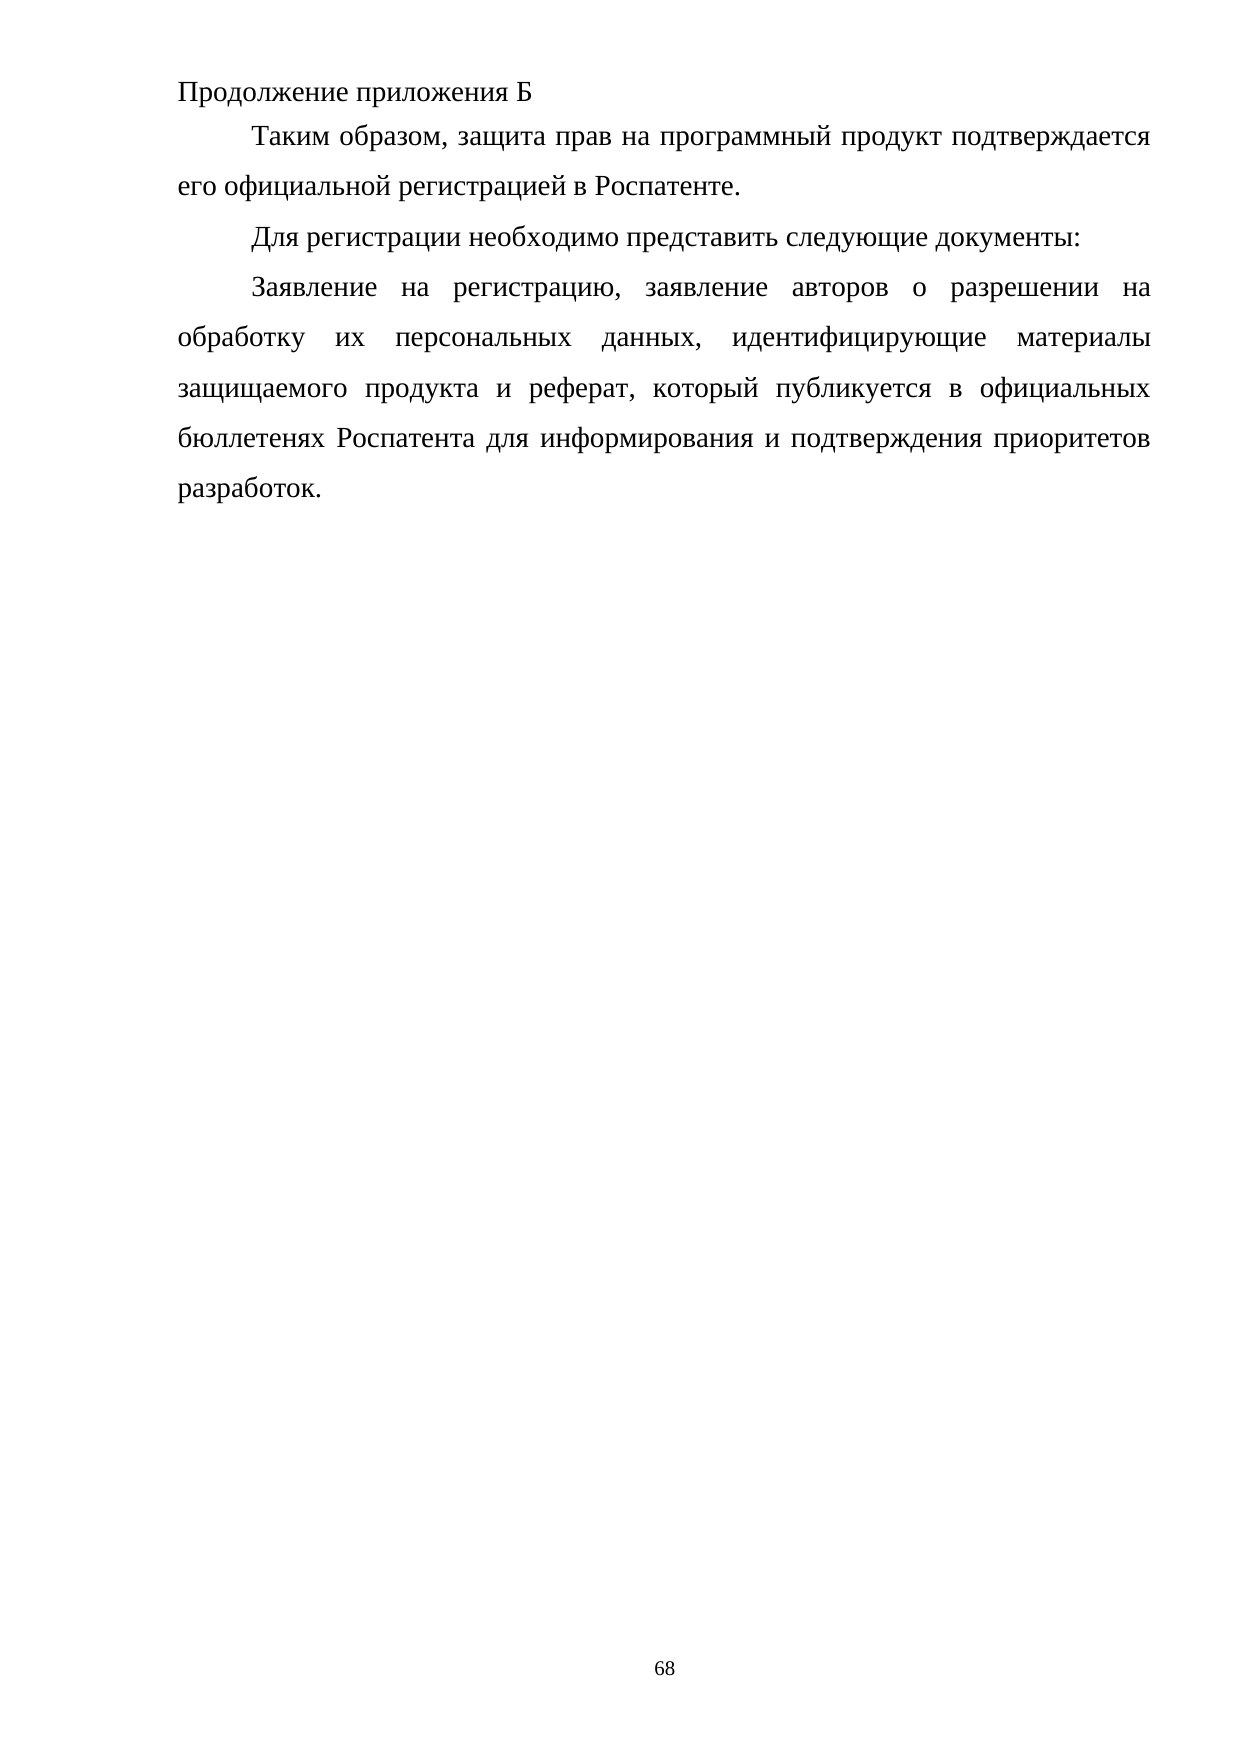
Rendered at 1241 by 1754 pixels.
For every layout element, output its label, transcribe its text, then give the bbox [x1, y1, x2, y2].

text Заявление на регистрацию, заявление авторов о разрешении на обработку их персональных данных, идентифицирующие материалы защищаемого продукта и реферат, который публикуется в официальных бюллетенях Роспатента для информирования и подтверждения приоритетов разработок. [177, 269, 1152, 504]
text Для регистрации необходимо представить следующие документы: [177, 219, 1152, 252]
text Таким образом, защита прав на программный продукт подтверждается его официальной регистрацией в Роспатенте. [177, 118, 1152, 202]
